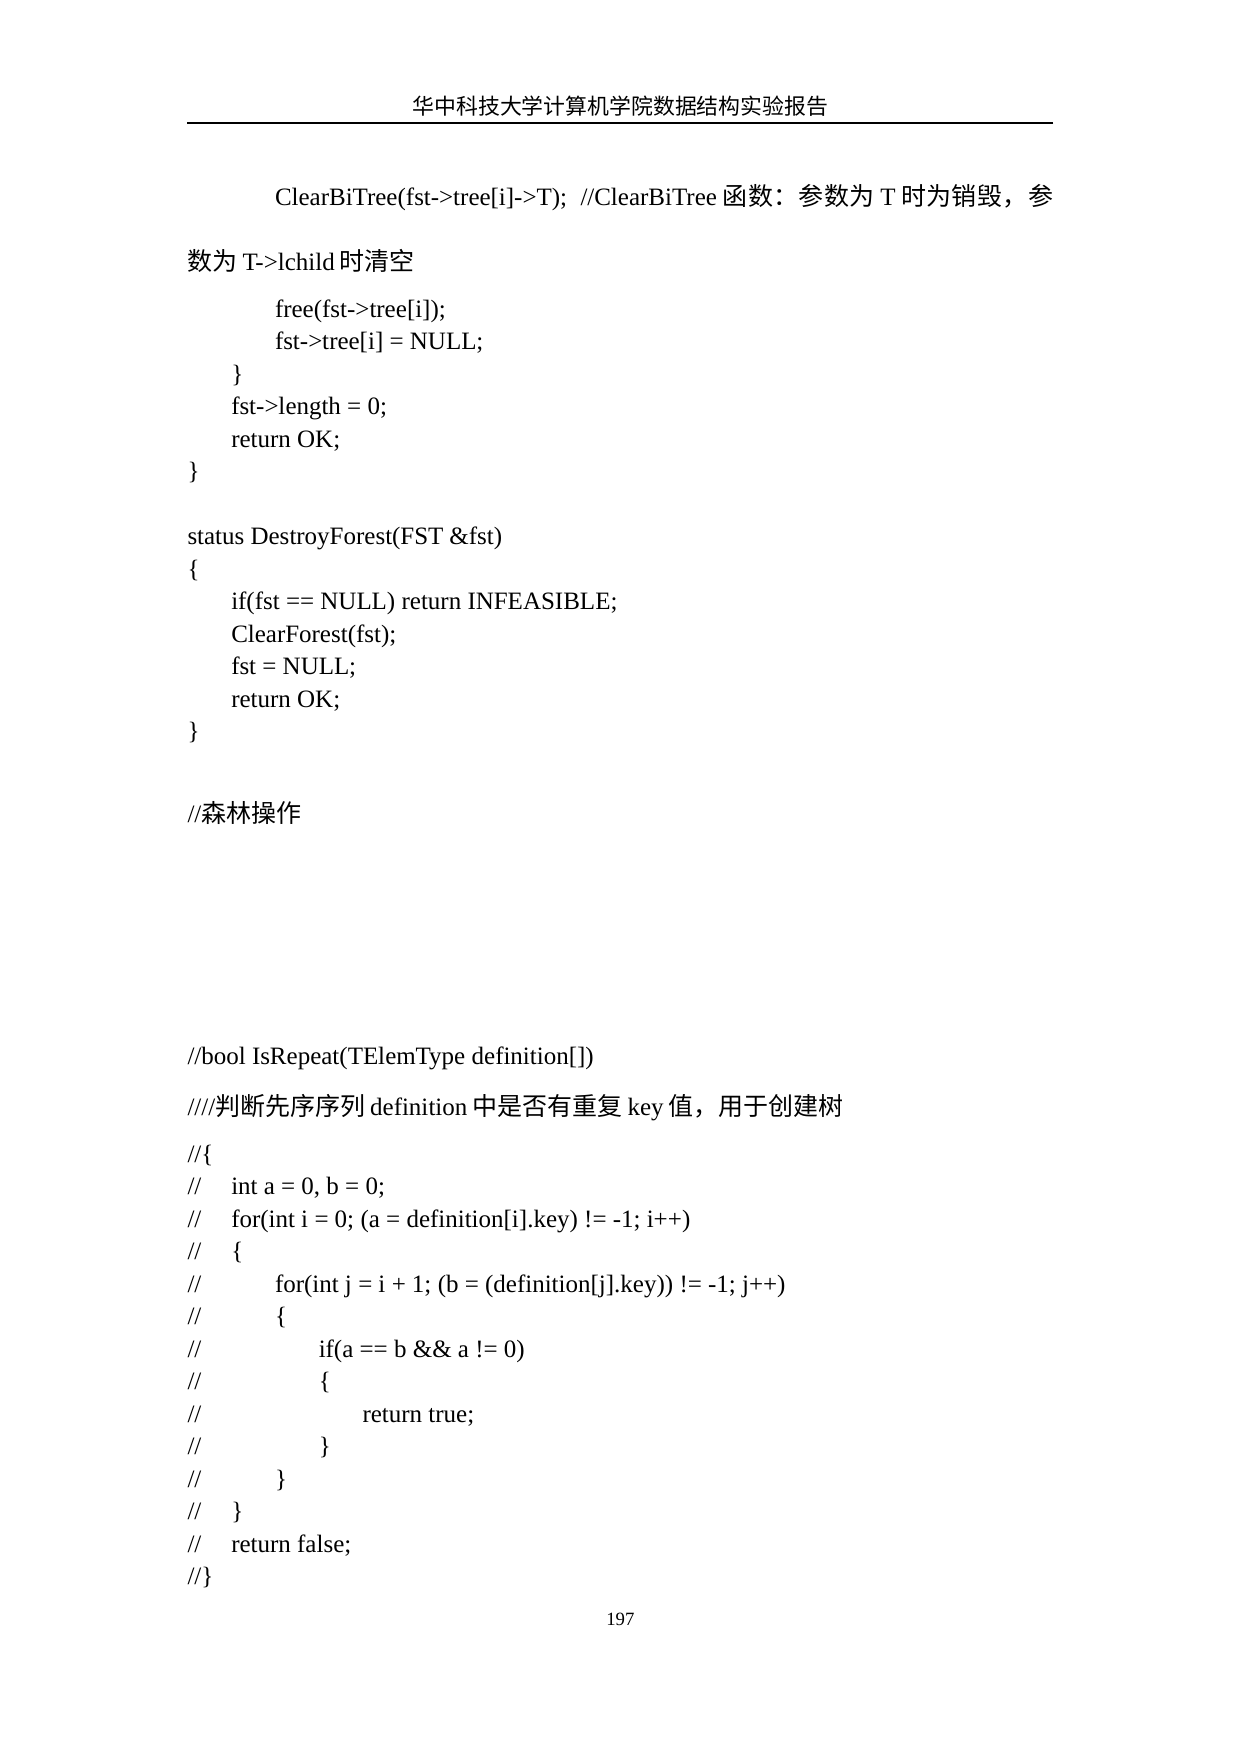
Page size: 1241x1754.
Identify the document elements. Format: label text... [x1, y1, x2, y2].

text //森林操作 [187, 779, 1053, 844]
text // } [187, 1429, 1053, 1462]
text // { [187, 1299, 1053, 1332]
text } [187, 714, 1053, 747]
text ClearBiTree(fst->tree[i]->T); //ClearBiTree函数：参数为T时为销毁，参数为T->lchild时清空 [187, 162, 1053, 292]
text free(fst->tree[i]); [187, 292, 1053, 324]
text // for(int i = 0; (a = definition[i].key) != -1; i++) [187, 1202, 1053, 1234]
text { [187, 552, 1053, 584]
text // } [187, 1462, 1053, 1494]
text // int a = 0, b = 0; [187, 1169, 1053, 1202]
text // { [187, 1364, 1053, 1397]
text ClearForest(fst); [187, 617, 1053, 649]
text // return false; [187, 1527, 1053, 1559]
text // if(a == b && a != 0) [187, 1332, 1053, 1364]
text fst->length = 0; [187, 389, 1053, 422]
text fst->tree[i] = NULL; [187, 324, 1053, 357]
text // { [187, 1234, 1053, 1267]
text ////判断先序序列definition中是否有重复key值，用于创建树 [187, 1072, 1053, 1137]
text fst = NULL; [187, 649, 1053, 682]
text return OK; [187, 682, 1053, 714]
text return OK; [187, 422, 1053, 454]
text // } [187, 1494, 1053, 1527]
text } [187, 357, 1053, 389]
text //} [187, 1559, 1053, 1592]
text //{ [187, 1137, 1053, 1169]
text // return true; [187, 1397, 1053, 1429]
text if(fst == NULL) return INFEASIBLE; [187, 584, 1053, 617]
text //bool IsRepeat(TElemType definition[]) [187, 1039, 1053, 1072]
text status DestroyForest(FST &fst) [187, 519, 1053, 552]
text // for(int j = i + 1; (b = (definition[j].key)) != -1; j++) [187, 1267, 1053, 1299]
text } [187, 454, 1053, 487]
